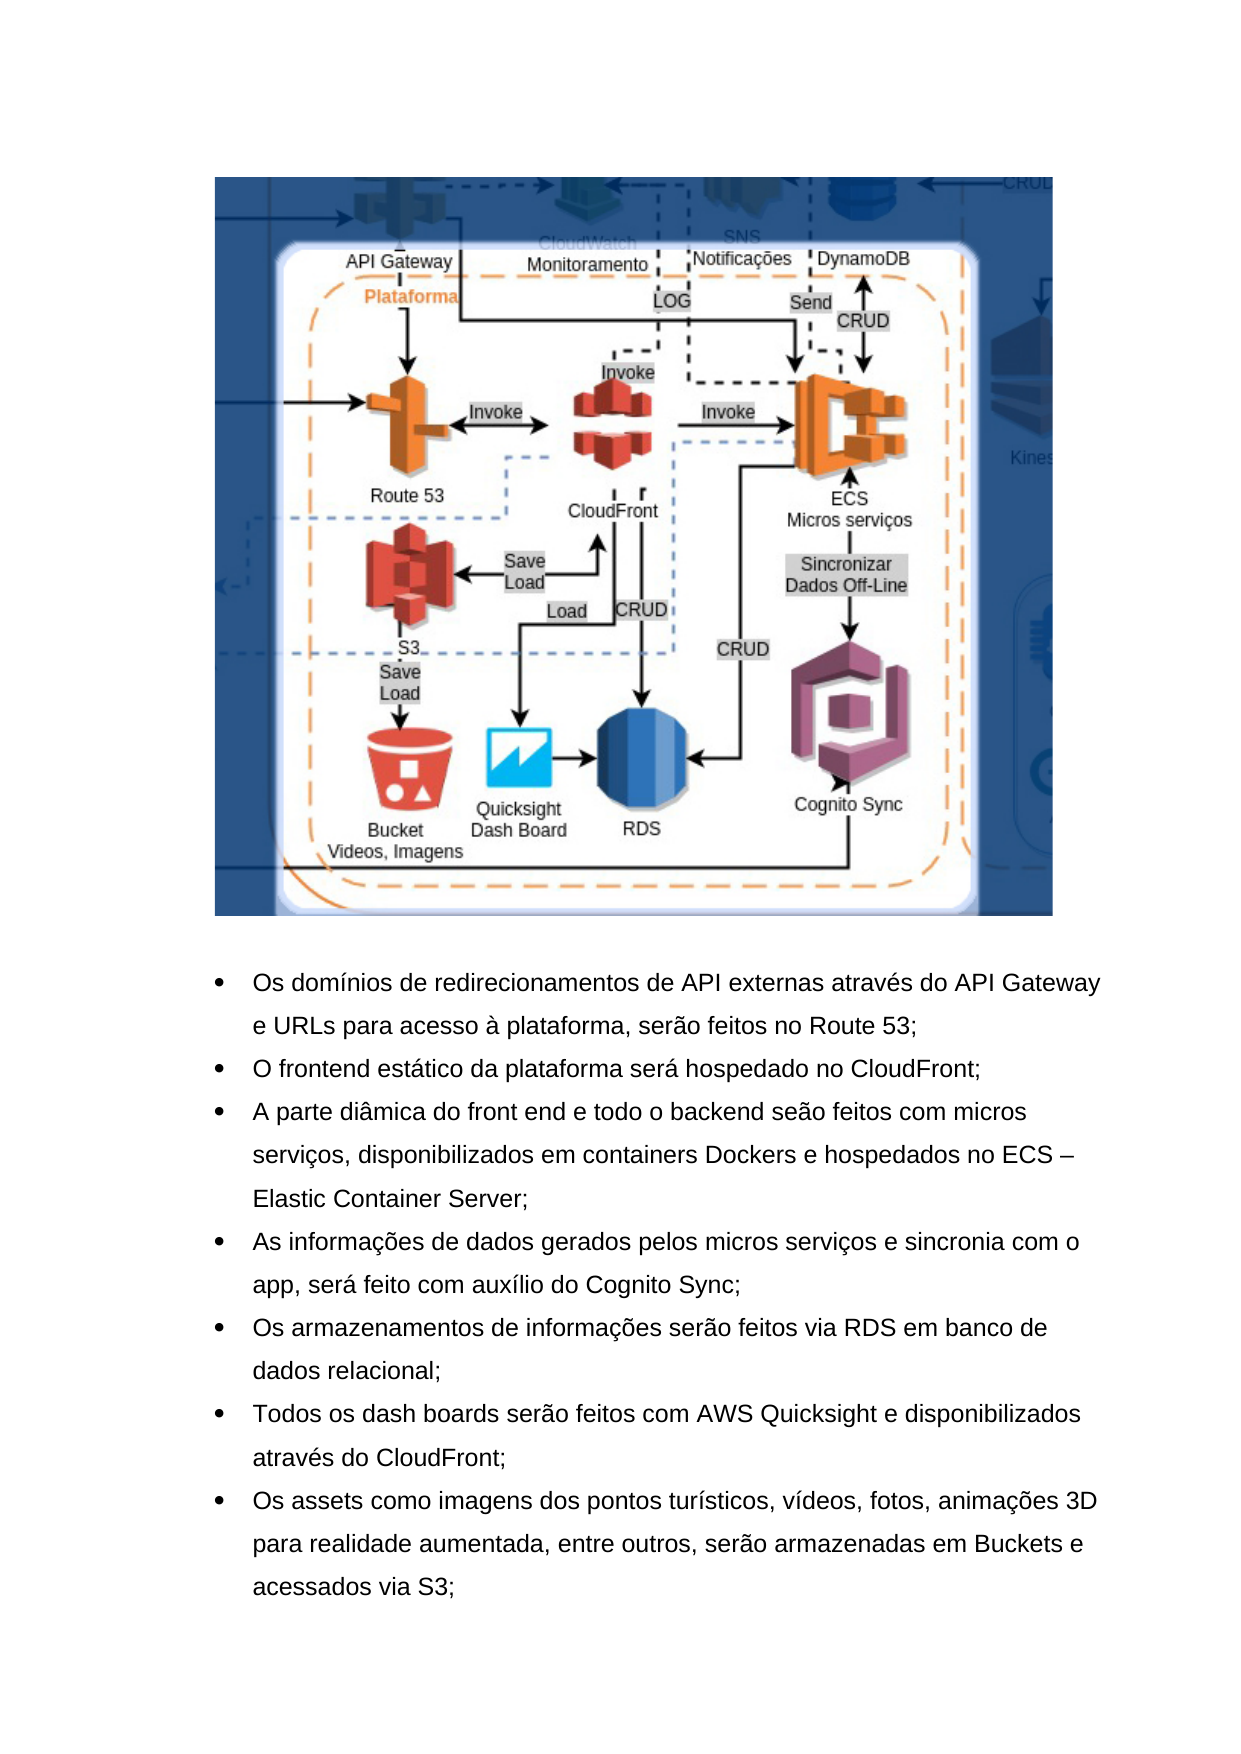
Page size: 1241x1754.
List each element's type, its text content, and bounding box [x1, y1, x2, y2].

list A parte diâmica do front end e todo o backend seão feitos com micros serviços, disponibilizados em containers Dockers e hospedados no ECS – Elastic Container Server; [215, 1097, 1122, 1212]
list Todos os dash boards serão feitos com AWS Quicksight e disponibilizados através do CloudFront; [215, 1399, 1122, 1471]
list Os armazenamentos de informações serão feitos via RDS em banco de dados relacional; [215, 1313, 1122, 1385]
list O frontend estático da plataforma será hospedado no CloudFront; [215, 1054, 1122, 1083]
list Os assets como imagens dos pontos turísticos, vídeos, fotos, animações 3D para realidade aumentada, entre outros, serão armazenadas em Buckets e acessados via S3; [215, 1486, 1122, 1601]
list As informações de dados gerados pelos micros serviços e sincronia com o app, será feito com auxílio do Cognito Sync; [215, 1227, 1122, 1299]
list Os domínios de redirecionamentos de API externas através do API Gateway e URLs para acesso à plataforma, serão feitos no Route 53; [215, 968, 1122, 1040]
picture [214, 177, 1053, 916]
